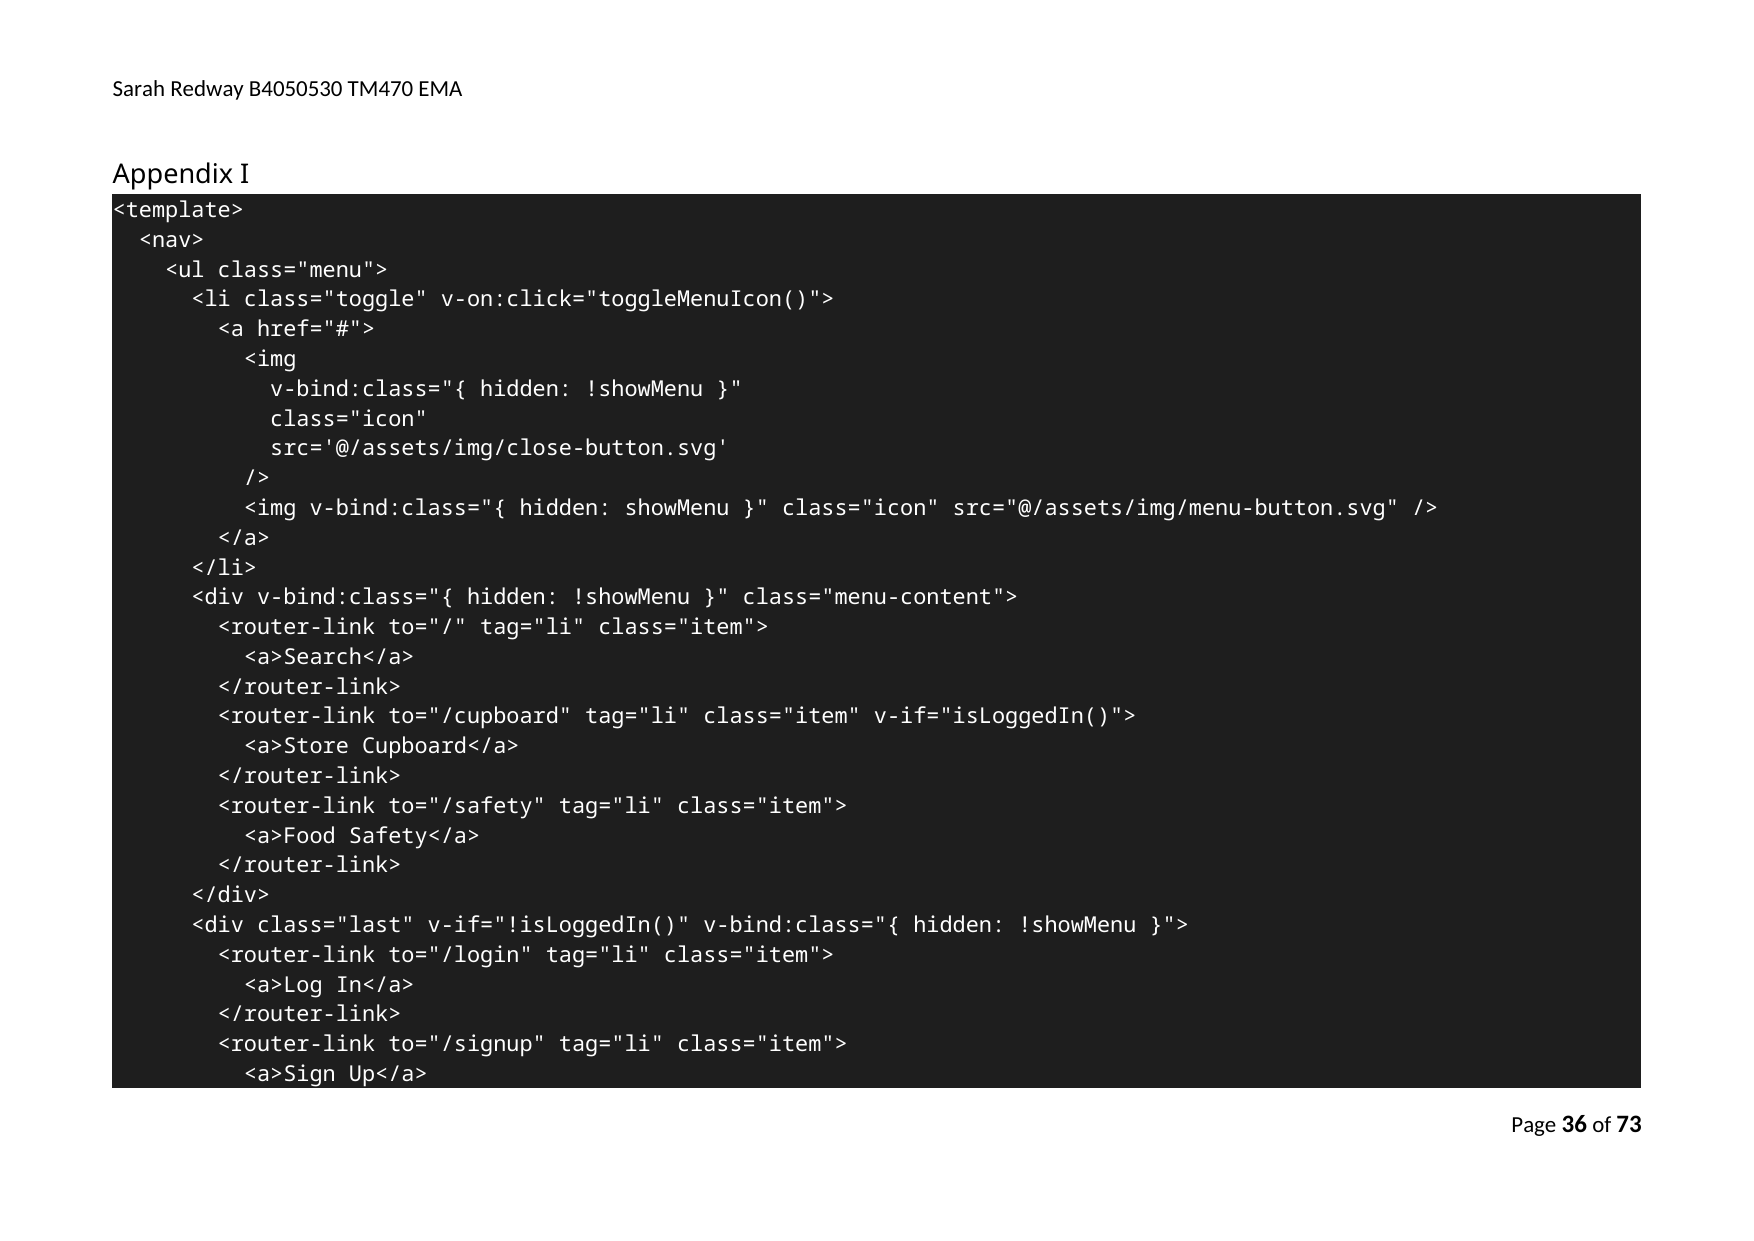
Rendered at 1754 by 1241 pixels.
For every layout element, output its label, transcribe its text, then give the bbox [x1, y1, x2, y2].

text </router-link> [112, 760, 1641, 790]
text <a>Search</a> [112, 641, 1641, 671]
text <div class="last" v-if="!isLoggedIn()" v-bind:class="{ hidden: !showMenu }"> [112, 909, 1641, 939]
text <nav> [112, 224, 1641, 253]
text <a>Log In</a> [112, 968, 1641, 998]
text <router-link to="/safety" tag="li" class="item"> [112, 790, 1641, 819]
subtitle Appendix I [112, 154, 1641, 191]
text <a href="#"> [112, 313, 1641, 343]
text <li class="toggle" v-on:click="toggleMenuIcon()"> [112, 283, 1641, 313]
text </a> [112, 522, 1641, 551]
text /> [112, 462, 1641, 492]
text v-bind:class="{ hidden: !showMenu }" [112, 373, 1641, 402]
text <ul class="menu"> [112, 253, 1641, 283]
text <a>Sign Up</a> [112, 1058, 1641, 1088]
text <img v-bind:class="{ hidden: showMenu }" class="icon" src="@/assets/img/menu-button.svg" /> [112, 492, 1641, 522]
text </router-link> [112, 849, 1641, 879]
text </router-link> [112, 998, 1641, 1028]
text <router-link to="/login" tag="li" class="item"> [112, 939, 1641, 968]
text <template> [112, 194, 1641, 224]
text src='@/assets/img/close-button.svg' [112, 432, 1641, 462]
text <router-link to="/cupboard" tag="li" class="item" v-if="isLoggedIn()"> [112, 700, 1641, 730]
text <div v-bind:class="{ hidden: !showMenu }" class="menu-content"> [112, 581, 1641, 611]
text </router-link> [112, 671, 1641, 700]
text class="icon" [112, 402, 1641, 432]
text </div> [112, 879, 1641, 909]
text <router-link to="/" tag="li" class="item"> [112, 611, 1641, 641]
text <img [112, 343, 1641, 373]
text </li> [112, 551, 1641, 581]
text <router-link to="/signup" tag="li" class="item"> [112, 1028, 1641, 1058]
text <a>Food Safety</a> [112, 819, 1641, 849]
text <a>Store Cupboard</a> [112, 730, 1641, 760]
